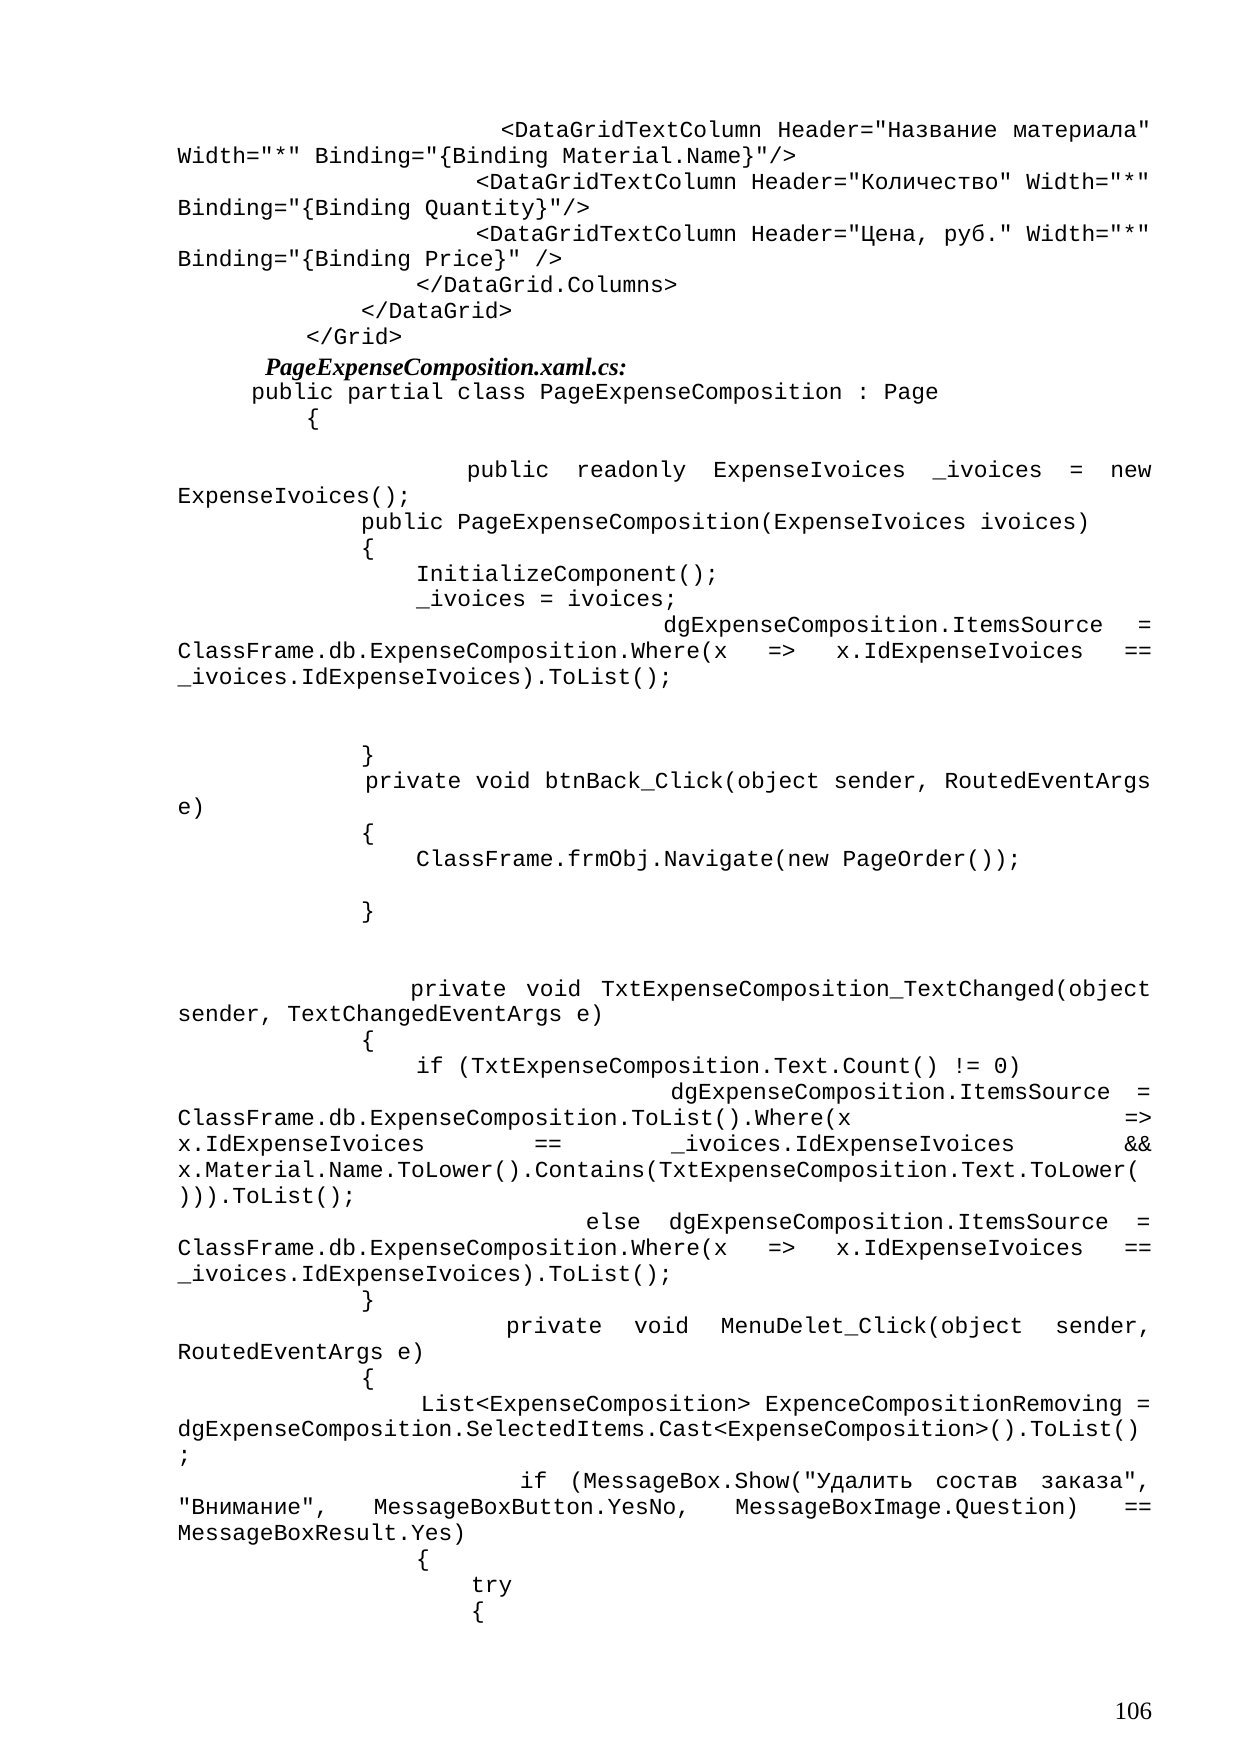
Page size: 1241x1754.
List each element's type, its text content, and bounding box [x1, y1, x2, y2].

text <DataGridTextColumn Header="Цена, руб." Width="*" Binding="{Binding Price}" /> [177, 222, 1152, 274]
text dgExpenseComposition.ItemsSource = ClassFrame.db.ExpenseComposition.ToList().Where(x => x.IdExpenseIvoices == _ivoices.IdExpenseIvoices && x.Material.Name.ToLower().Contains(TxtExpenseComposition.Text.ToLower())).ToList(); [177, 1081, 1152, 1210]
text } [177, 1288, 1152, 1314]
text public readonly ExpenseIvoices _ivoices = new ExpenseIvoices(); [177, 458, 1152, 510]
text InitializeComponent(); [177, 562, 1152, 588]
text <DataGridTextColumn Header="Количество" Width="*" Binding="{Binding Quantity}"/> [177, 170, 1152, 222]
text { [177, 406, 1152, 432]
text ClassFrame.frmObj.Navigate(new PageOrder()); [177, 847, 1152, 873]
text { [177, 1029, 1152, 1055]
text if (MessageBox.Show("Удалить состав заказа", "Внимание", MessageBoxButton.YesNo, MessageBoxImage.Question) == MessageBoxResult.Yes) [177, 1470, 1152, 1547]
text private void TxtExpenseComposition_TextChanged(object sender, TextChangedEventArgs e) [177, 977, 1152, 1029]
text dgExpenseComposition.ItemsSource = ClassFrame.db.ExpenseComposition.Where(x => x.IdExpenseIvoices == _ivoices.IdExpenseIvoices).ToList(); [177, 614, 1152, 692]
text </DataGrid.Columns> [177, 274, 1152, 300]
text </Grid> [177, 326, 1152, 352]
text private void MenuDelet_Click(object sender, RoutedEventArgs e) [177, 1314, 1152, 1366]
text { [177, 821, 1152, 847]
text { [177, 1547, 1152, 1573]
text else dgExpenseComposition.ItemsSource = ClassFrame.db.ExpenseComposition.Where(x => x.IdExpenseIvoices == _ivoices.IdExpenseIvoices).ToList(); [177, 1210, 1152, 1288]
text if (TxtExpenseComposition.Text.Count() != 0) [177, 1055, 1152, 1081]
text try [177, 1573, 1152, 1599]
text public PageExpenseComposition(ExpenseIvoices ivoices) [177, 510, 1152, 536]
text <DataGridTextColumn Header="Название материала" Width="*" Binding="{Binding Material.Name}"/> [177, 118, 1152, 170]
text { [177, 1366, 1152, 1392]
text PageExpenseComposition.xaml.cs: [177, 352, 1152, 380]
text { [177, 536, 1152, 562]
text } [177, 743, 1152, 769]
text List<ExpenseComposition> ExpenceCompositionRemoving = dgExpenseComposition.SelectedItems.Cast<ExpenseComposition>().ToList(); [177, 1392, 1152, 1470]
text </DataGrid> [177, 300, 1152, 326]
text } [177, 899, 1152, 925]
text _ivoices = ivoices; [177, 588, 1152, 614]
text private void btnBack_Click(object sender, RoutedEventArgs e) [177, 769, 1152, 821]
text public partial class PageExpenseComposition : Page [177, 380, 1152, 406]
text { [177, 1599, 1152, 1625]
